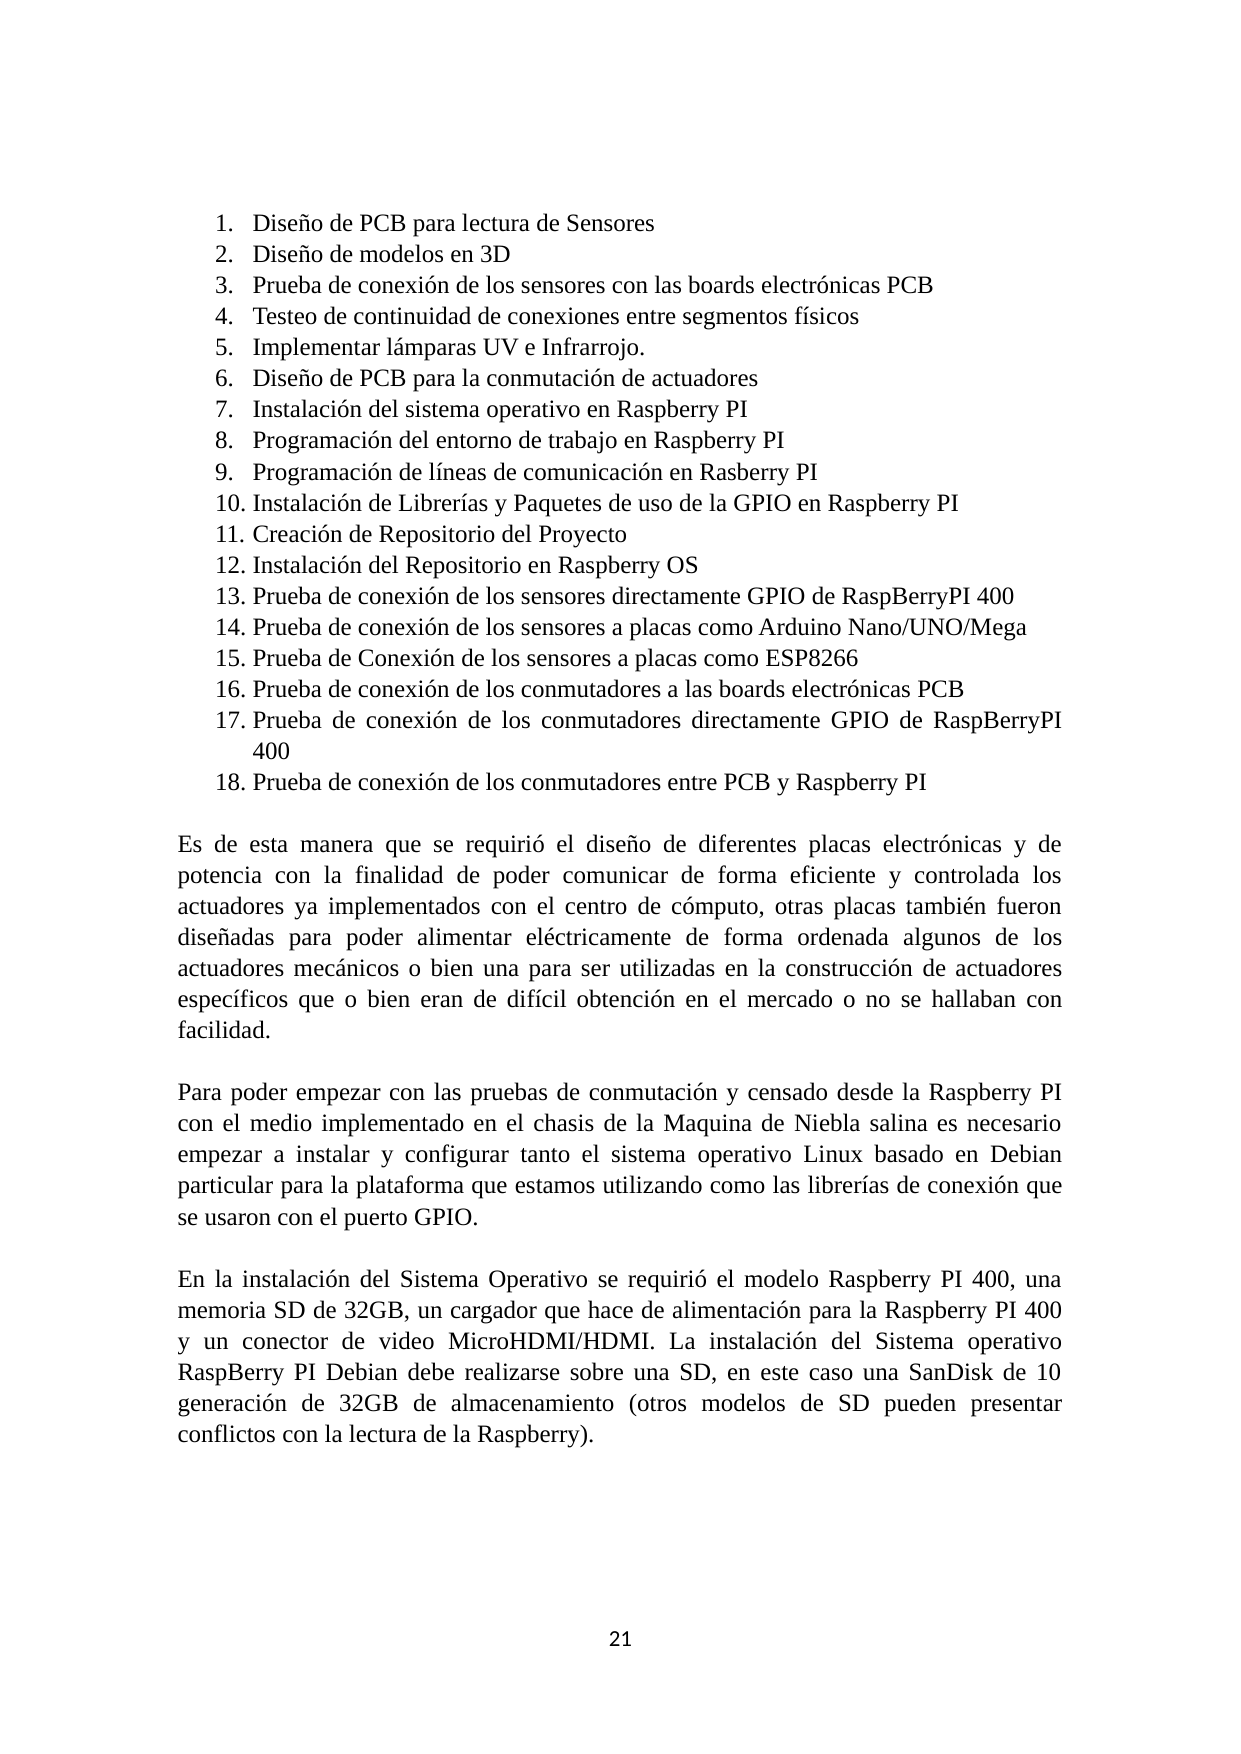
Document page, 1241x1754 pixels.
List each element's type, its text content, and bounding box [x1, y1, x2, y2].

text Para poder empezar con las pruebas de conmutación y censado desde la Raspberry PI con el medio implementado en el chasis de la Maquina de Niebla salina es necesario empezar a instalar y configurar tanto el sistema operativo Linux basado en Debian particular para la plataforma que estamos utilizando como las librerías de conexión que se usaron con el puerto GPIO. [177, 1077, 1063, 1230]
list Instalación de Librerías y Paquetes de uso de la GPIO en Raspberry PI [215, 488, 1063, 516]
list Diseño de modelos en 3D [215, 239, 1063, 268]
list Prueba de conexión de los conmutadores directamente GPIO de RaspBerryPI 400 [215, 705, 1063, 765]
list Testeo de continuidad de conexiones entre segmentos físicos [215, 301, 1063, 330]
list Prueba de conexión de los sensores directamente GPIO de RaspBerryPI 400 [215, 581, 1063, 609]
list Prueba de conexión de los sensores con las boards electrónicas PCB [215, 270, 1063, 299]
list Programación del entorno de trabajo en Raspberry PI [215, 426, 1063, 454]
list Programación de líneas de comunicación en Rasberry PI [215, 457, 1063, 485]
text Es de esta manera que se requirió el diseño de diferentes placas electrónicas y de potencia con la finalidad de poder comunicar de forma eficiente y controlada los actuadores ya implementados con el centro de cómputo, otras placas también fueron diseñadas para poder alimentar eléctricamente de forma ordenada algunos de los actuadores mecánicos o bien una para ser utilizadas en la construcción de actuadores específicos que o bien eran de difícil obtención en el mercado o no se hallaban con facilidad. [177, 829, 1063, 1044]
list Prueba de conexión de los conmutadores entre PCB y Raspberry PI [215, 767, 1063, 796]
list Instalación del Repositorio en Raspberry OS [215, 550, 1063, 578]
list Prueba de Conexión de los sensores a placas como ESP8266 [215, 643, 1063, 672]
list Diseño de PCB para la conmutación de actuadores [215, 363, 1063, 392]
list Diseño de PCB para lectura de Sensores [215, 208, 1063, 237]
list Implementar lámparas UV e Infrarrojo. [215, 332, 1063, 361]
text En la instalación del Sistema Operativo se requirió el modelo Raspberry PI 400, una memoria SD de 32GB, un cargador que hace de alimentación para la Raspberry PI 400 y un conector de video MicroHDMI/HDMI. La instalación del Sistema operativo RaspBerry PI Debian debe realizarse sobre una SD, en este caso una SanDisk de 10 generación de 32GB de almacenamiento (otros modelos de SD pueden presentar conflictos con la lectura de la Raspberry). [177, 1264, 1063, 1448]
list Instalación del sistema operativo en Raspberry PI [215, 394, 1063, 423]
list Creación de Repositorio del Proyecto [215, 519, 1063, 547]
list Prueba de conexión de los sensores a placas como Arduino Nano/UNO/Mega [215, 612, 1063, 641]
list Prueba de conexión de los conmutadores a las boards electrónicas PCB [215, 674, 1063, 703]
